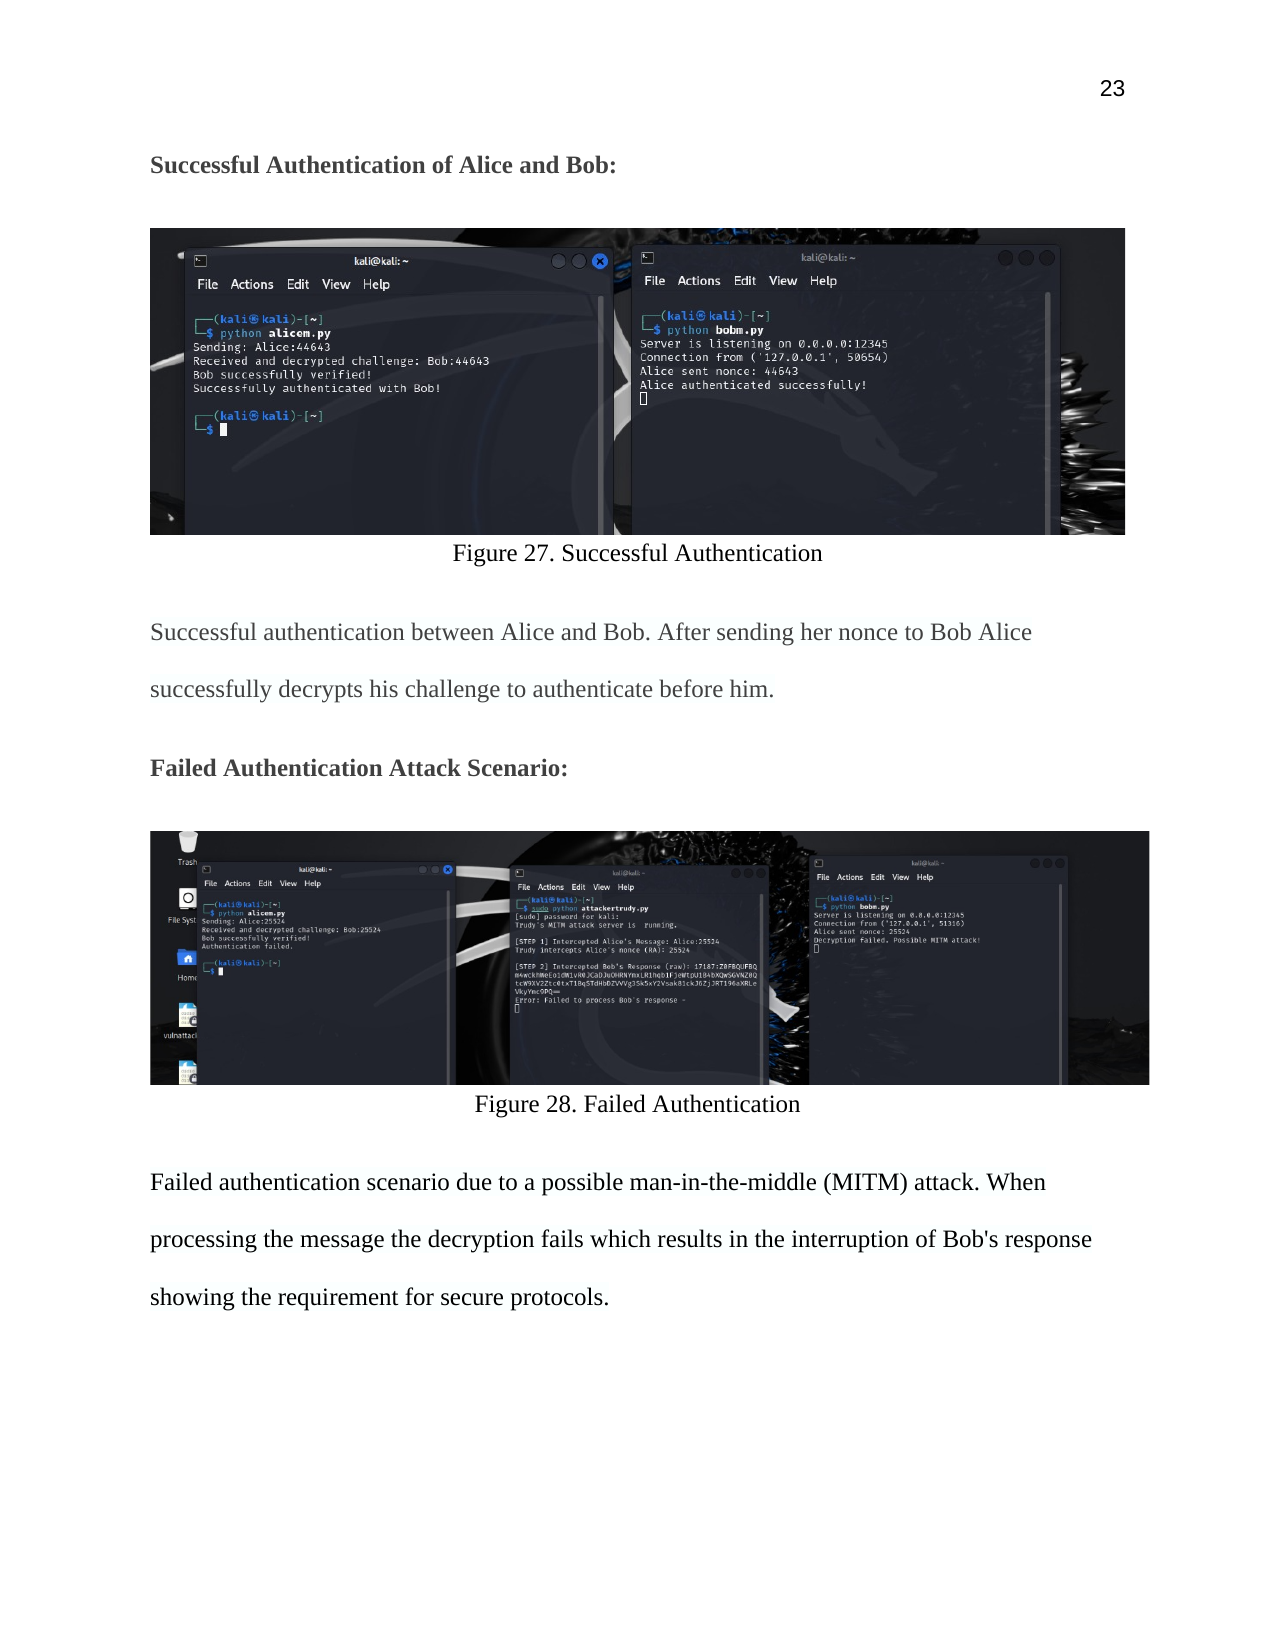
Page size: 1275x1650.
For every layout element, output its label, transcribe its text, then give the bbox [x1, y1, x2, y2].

picture [150, 228, 1125, 535]
picture [150, 831, 1150, 1085]
text Successful authentication between Alice and Bob. After sending her nonce to Bob Alice successfully decrypts his challenge to authenticate before him. [150, 617, 1125, 703]
text Successful Authentication of Alice and Bob: [150, 150, 1125, 179]
text Failed authentication scenario due to a possible man-in-the-middle (MITM) attack. When processing the message the decryption fails which results in the interruption of Bob's response showing the requirement for secure protocols. [150, 1167, 1125, 1311]
text Failed Authentication Attack Scenario: [150, 753, 1125, 781]
text Figure 28. Failed Authentication [150, 1089, 1125, 1117]
text Figure 27. Successful Authentication [150, 538, 1125, 567]
